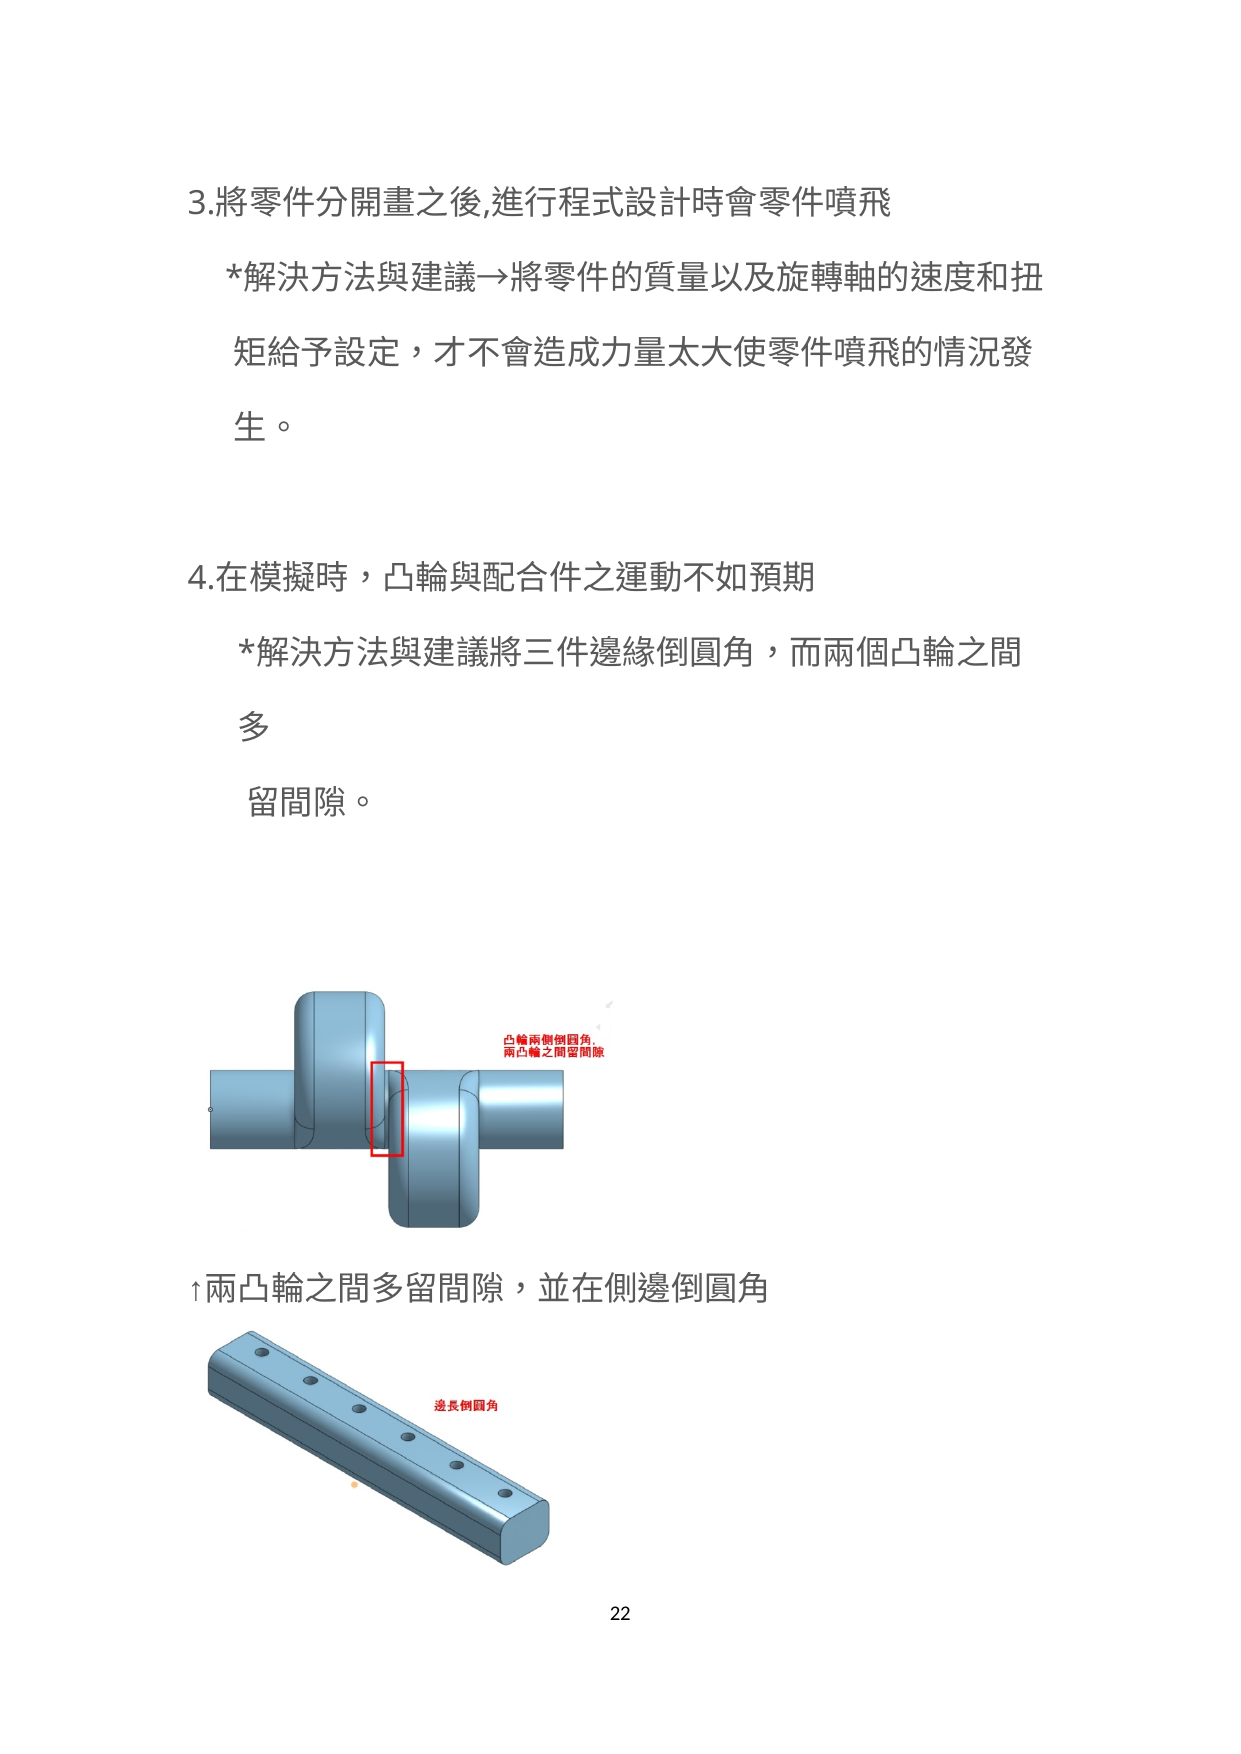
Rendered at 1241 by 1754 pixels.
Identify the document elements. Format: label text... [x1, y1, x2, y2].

table_header [176, 988, 1064, 1250]
text *解決方法與建議將三件邊緣倒圓角，而兩個凸輪之間多 [237, 612, 1053, 762]
text *解決方法與建議→將零件的質量以及旋轉軸的速度和扭 [225, 237, 1053, 312]
picture [187, 987, 613, 1232]
text 矩給予設定，才不會造成力量太大使零件噴飛的情況發 [225, 312, 1053, 387]
text 生。 [225, 387, 1053, 462]
text 4.在模擬時，凸輪與配合件之運動不如預期 [187, 537, 1053, 612]
picture [187, 1325, 561, 1569]
text 3.將零件分開畫之後,進行程式設計時會零件噴飛 [187, 162, 1053, 237]
text 留間隙。 [237, 762, 1053, 837]
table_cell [176, 1250, 1064, 1587]
